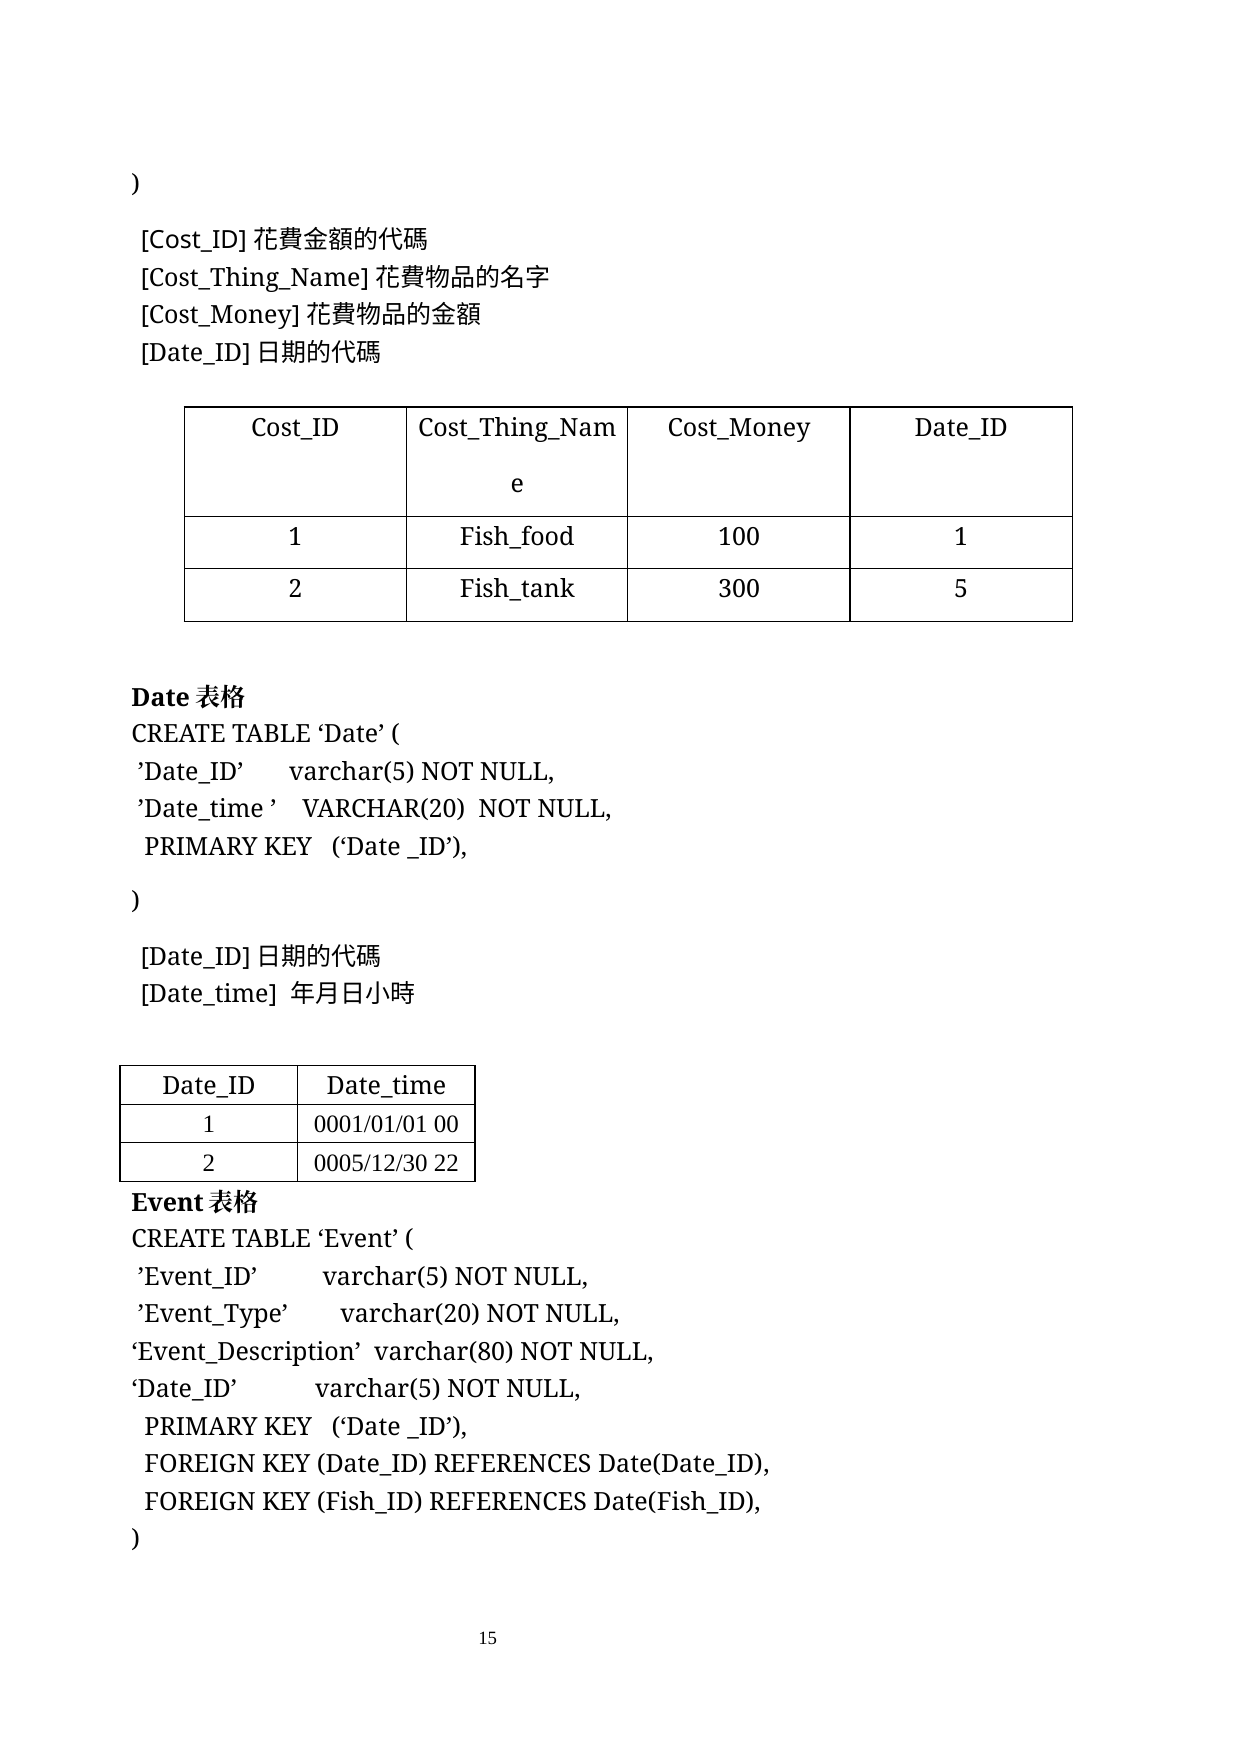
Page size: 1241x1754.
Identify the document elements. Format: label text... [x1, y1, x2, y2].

table_header Cost_Money [628, 408, 849, 516]
table_cell Fish_tank [407, 569, 627, 621]
table_header Date_ID [121, 1066, 297, 1104]
table_cell 5 [851, 569, 1072, 621]
text PRIMARY KEY (‘Date _ID’), [131, 1407, 1125, 1444]
text ’Event_Type’ varchar(20) NOT NULL, [131, 1294, 1125, 1332]
text CREATE TABLE ‘Event’ ( [131, 1219, 1125, 1257]
table_cell 100 [628, 517, 849, 568]
text [Cost_ID] 花費金額的代碼 [141, 219, 1125, 256]
text ’Event_ID’ varchar(5) NOT NULL, [131, 1257, 1125, 1294]
text [Date_ID] 日期的代碼 [141, 936, 1125, 973]
table_cell 1 [185, 517, 406, 568]
text Event表格 [131, 1182, 1125, 1219]
text [Date_time] 年月日小時 [141, 973, 1125, 1011]
table_cell 1 [121, 1105, 297, 1142]
table_header Date_ID [851, 408, 1072, 516]
table_header Cost_ID [185, 408, 406, 516]
table_cell 300 [628, 569, 849, 621]
table_header Date_time [298, 1066, 474, 1104]
table_header Cost_Thing_Name [407, 408, 627, 516]
table_cell 0001/01/01 00 [298, 1105, 474, 1142]
text CREATE TABLE ‘Date’ ( [131, 714, 1125, 752]
table_cell 0005/12/30 22 [298, 1143, 474, 1181]
table_cell 1 [851, 517, 1072, 568]
table_cell 2 [121, 1143, 297, 1181]
text PRIMARY KEY (‘Date _ID’), [131, 827, 1125, 864]
table_cell Fish_food [407, 517, 627, 568]
text ) [131, 881, 1125, 919]
text FOREIGN KEY (Fish_ID) REFERENCES Date(Fish_ID), [131, 1482, 1125, 1519]
text [Cost_Thing_Name] 花費物品的名字 [141, 256, 1125, 294]
text ) [131, 164, 1125, 202]
text ‘Event_Description’ varchar(80) NOT NULL, [131, 1332, 1125, 1369]
text [Date_ID] 日期的代碼 [141, 331, 1125, 369]
text ’Date_ID’ varchar(5) NOT NULL, [131, 752, 1125, 789]
text FOREIGN KEY (Date_ID) REFERENCES Date(Date_ID), [131, 1444, 1125, 1482]
text ) [131, 1519, 1125, 1557]
text Date表格 [131, 677, 1125, 714]
table_cell 2 [185, 569, 406, 621]
text ’Date_time ’ VARCHAR(20) NOT NULL, [131, 789, 1125, 827]
text [Cost_Money] 花費物品的金額 [141, 294, 1125, 331]
text ‘Date_ID’ varchar(5) NOT NULL, [131, 1369, 1125, 1407]
